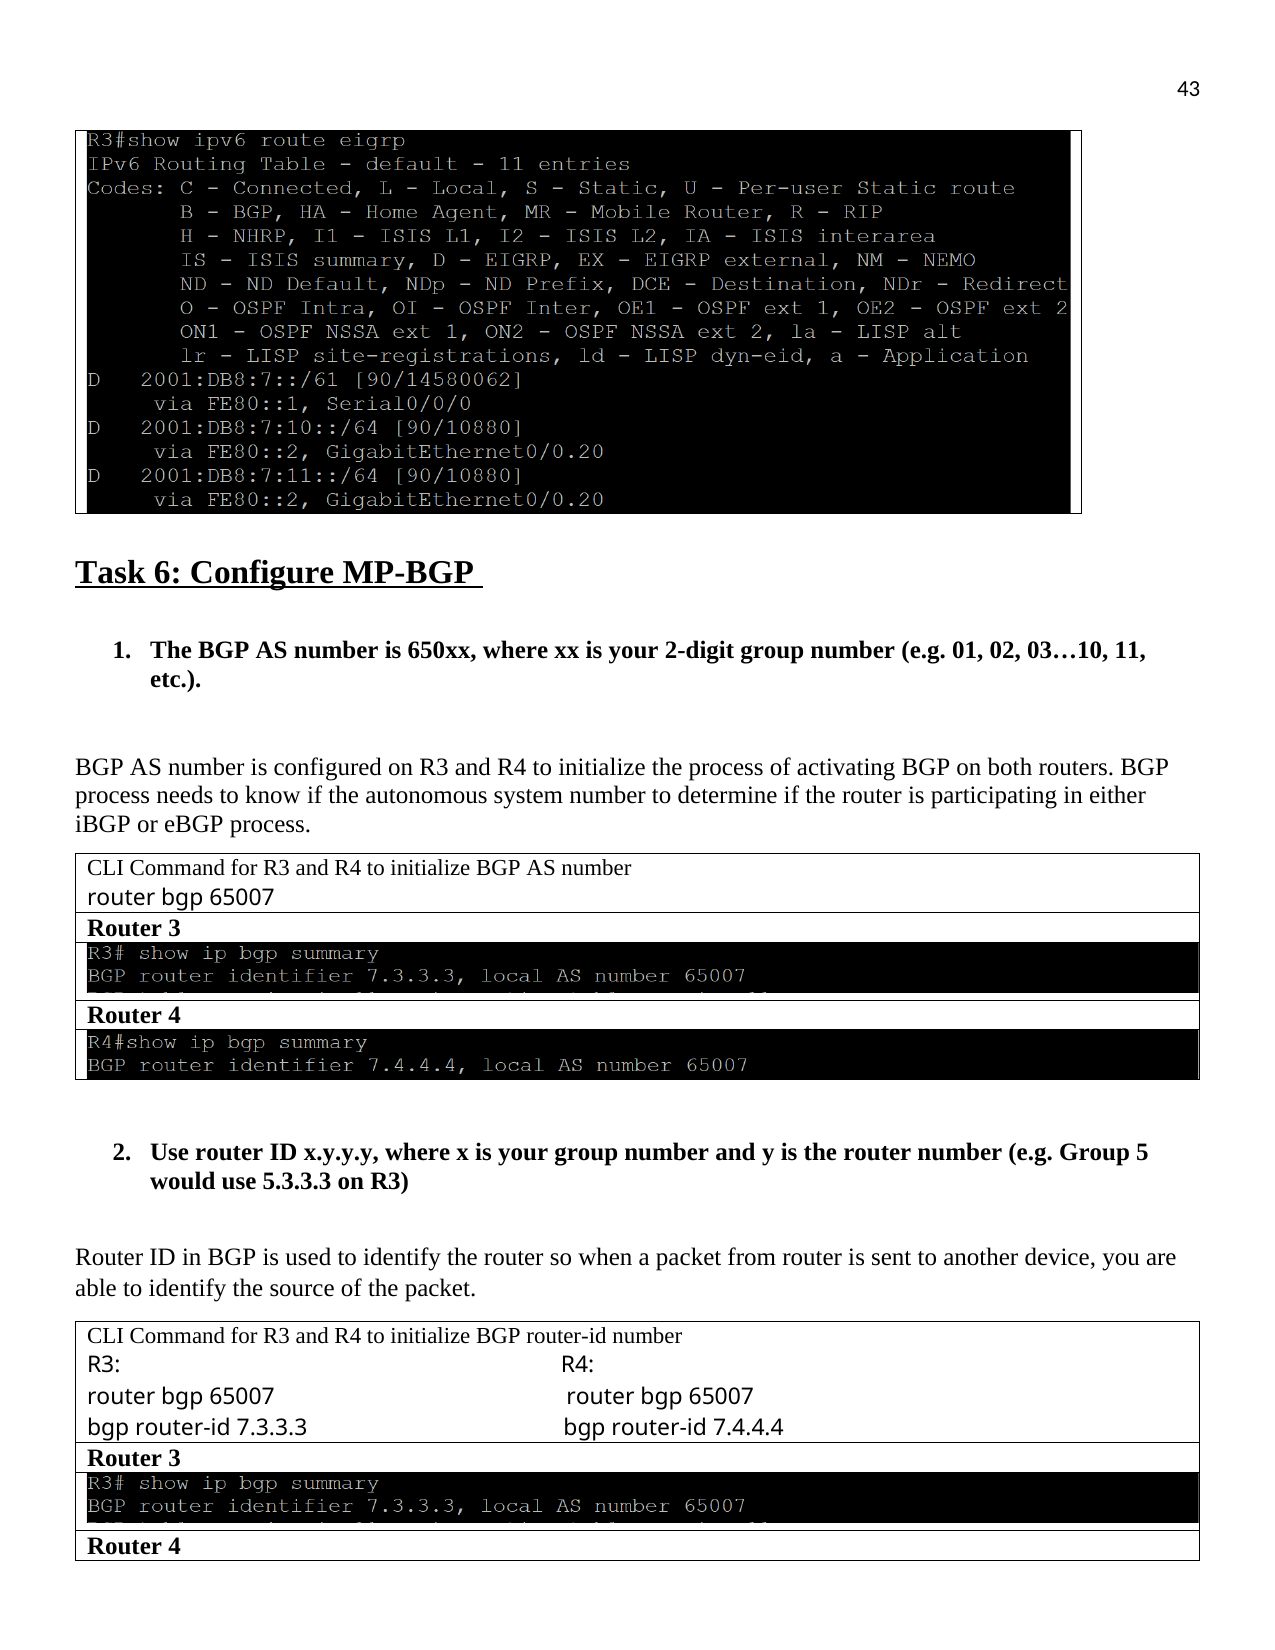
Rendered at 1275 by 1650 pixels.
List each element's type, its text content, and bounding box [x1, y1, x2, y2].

picture [86, 1473, 1199, 1523]
table_cell Router 4 [76, 1001, 1199, 1029]
picture [86, 942, 1199, 993]
text BGP AS number is configured on R3 and R4 to initialize the process of activating BGP on both routers. BGP process needs to know if the autonomous system number to determine if the router is participating in either iBGP or eBGP process. [75, 752, 1200, 838]
table_cell [76, 131, 86, 513]
picture [86, 1030, 1199, 1079]
text Task 6: Configure MP-BGP [75, 552, 1200, 591]
list The BGP AS number is 650xx, where xx is your 2-digit group number (e.g. 01, 02, 03…10, 11, etc.). [112, 635, 1200, 692]
list Use router ID x.y.y.y, where x is your group number and y is the router number (e.g. Group 5 would use 5.3.3.3 on R3) [112, 1137, 1200, 1194]
table_cell [76, 1030, 86, 1078]
table_header CLI Command for R3 and R4 to initialize BGP AS number router bgp 65007 [76, 854, 1199, 912]
picture [86, 130, 1071, 514]
table_header CLI Command for R3 and R4 to initialize BGP router-id number R3: R4: router bgp 65007 router bgp 65007 bgp router-id 7.3.3.3 bgp router-id 7.4.4.4 [76, 1322, 1199, 1442]
table_cell [1071, 131, 1081, 513]
text Router ID in BGP is used to identify the router so when a packet from router is sent to another device, you are able to identify the source of the packet. [75, 1242, 1200, 1302]
table_cell Router 3 [76, 913, 1199, 942]
table_cell Router 4 [76, 1531, 1199, 1559]
table_cell [76, 943, 1199, 999]
table_cell [76, 1473, 1199, 1530]
table_cell Router 3 [76, 1443, 1199, 1472]
